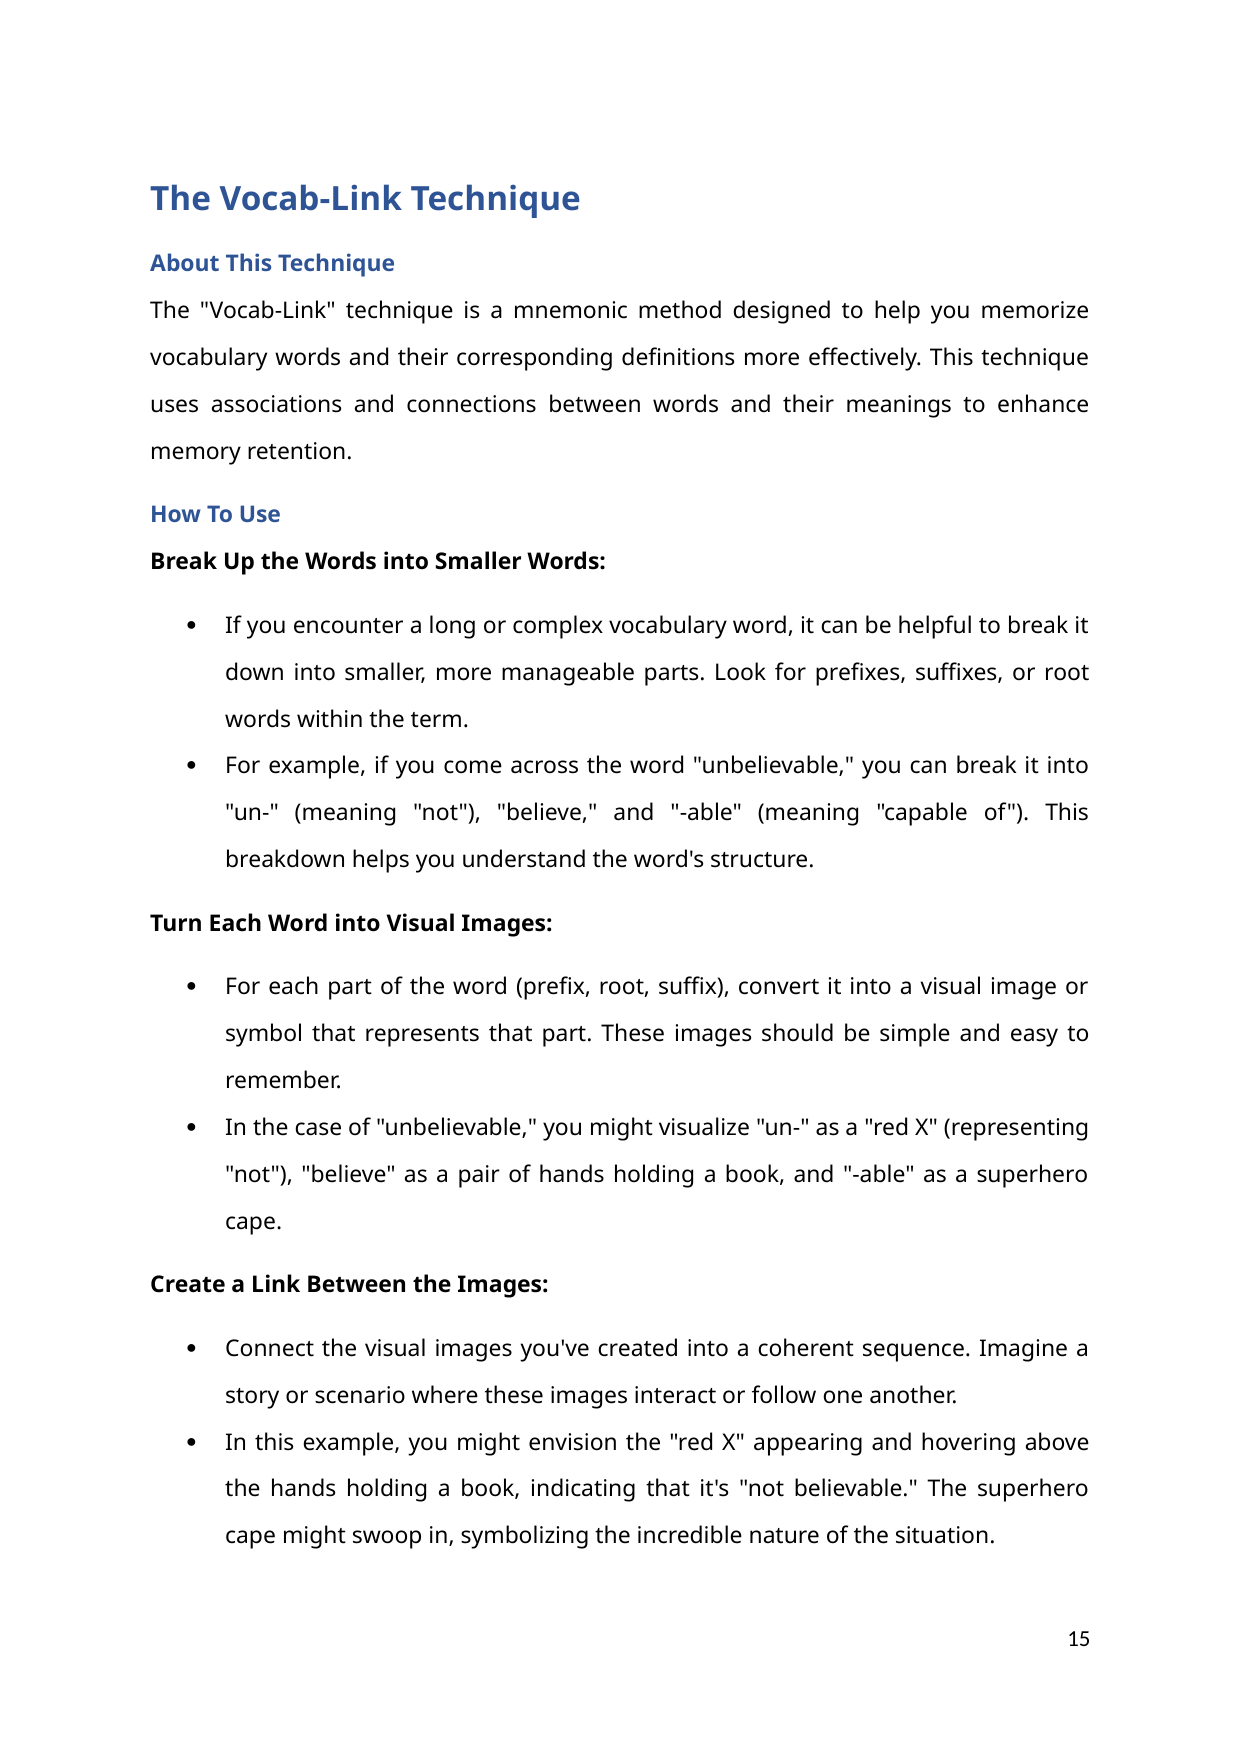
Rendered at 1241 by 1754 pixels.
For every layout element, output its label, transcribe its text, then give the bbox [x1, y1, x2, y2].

list In this example, you might envision the "red X" appearing and hovering above the hands holding a book, indicating that it's "not believable." The superhero cape might swoop in, symbolizing the incredible nature of the situation. [187, 1425, 1090, 1550]
subtitle How To Use [150, 498, 1090, 529]
subtitle The Vocab-Link Technique [150, 175, 1090, 220]
text Create a Link Between the Images: [150, 1268, 1090, 1299]
text Break Up the Words into Smaller Words: [150, 545, 1090, 576]
text Turn Each Word into Visual Images: [150, 907, 1090, 938]
list In the case of "unbelievable," you might visualize "un-" as a "red X" (representing "not"), "believe" as a pair of hands holding a book, and "-able" as a superhero cape. [187, 1111, 1090, 1236]
list If you encounter a long or complex vocabulary word, it can be helpful to break it down into smaller, more manageable parts. Look for prefixes, suffixes, or root words within the term. [187, 609, 1090, 734]
list Connect the visual images you've created into a coherent sequence. Imagine a story or scenario where these images interact or follow one another. [187, 1332, 1090, 1410]
list For each part of the word (prefix, root, suffix), convert it into a visual image or symbol that represents that part. These images should be simple and easy to remember. [187, 970, 1090, 1095]
text The "Vocab-Link" technique is a mnemonic method designed to help you memorize vocabulary words and their corresponding definitions more effectively. This technique uses associations and connections between words and their meanings to enhance memory retention. [150, 294, 1090, 466]
subtitle About This Technique [150, 247, 1090, 278]
list For example, if you come across the word "unbelievable," you can break it into "un-" (meaning "not"), "believe," and "-able" (meaning "capable of"). This breakdown helps you understand the word's structure. [187, 749, 1090, 874]
